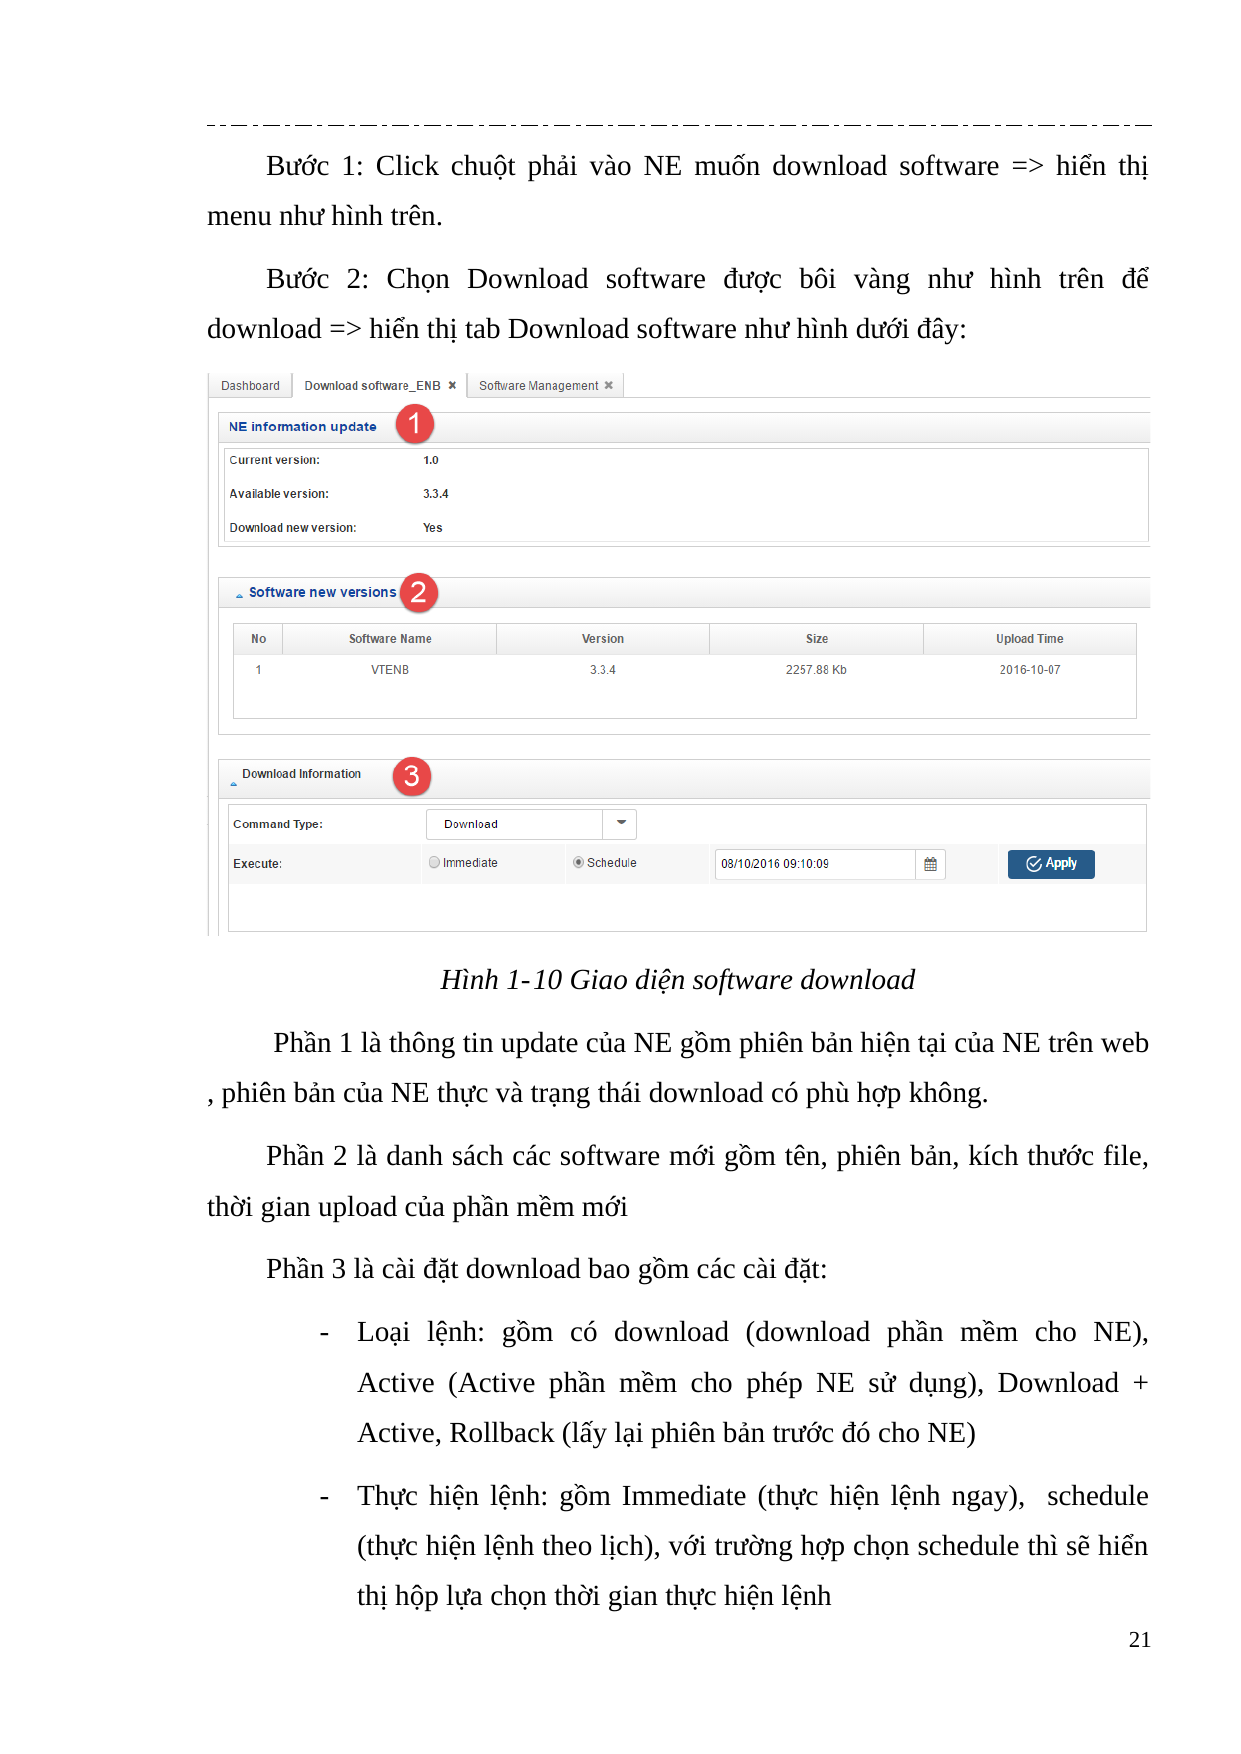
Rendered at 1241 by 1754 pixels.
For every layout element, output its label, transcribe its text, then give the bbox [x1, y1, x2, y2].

text Phần 2 là danh sách các software mới gồm tên, phiên bản, kích thước file, thời gian upload của phần mềm mới [207, 1138, 1150, 1222]
list Loại lệnh: gồm có download (download phần mềm cho NE), Active (Active phần mềm cho phép NE sử dụng), Download + Active, Rollback (lấy lại phiên bản trước đó cho NE) [319, 1314, 1150, 1448]
text Hình 1-10 Giao diện software download [207, 962, 1152, 996]
text Bước 1: Click chuột phải vào NE muốn download software => hiển thị menu như hình trên. [207, 148, 1150, 232]
text Phần 3 là cài đặt download bao gồm các cài đặt: [207, 1252, 1150, 1285]
list Thực hiện lệnh: gồm Immediate (thực hiện lệnh ngay), schedule (thực hiện lệnh theo lịch), với trường hợp chọn schedule thì sẽ hiển thị hộp lựa chọn thời gian thực hiện lệnh [319, 1478, 1150, 1612]
text Bước 2: Chọn Download software được bôi vàng như hình trên để download => hiển thị tab Download software như hình dưới đây: [207, 261, 1150, 345]
text Phần 1 là thông tin update của NE gồm phiên bản hiện tại của NE trên web , phiên bản của NE thực và trạng thái download có phù hợp không. [207, 1025, 1150, 1109]
picture [206, 373, 1151, 936]
